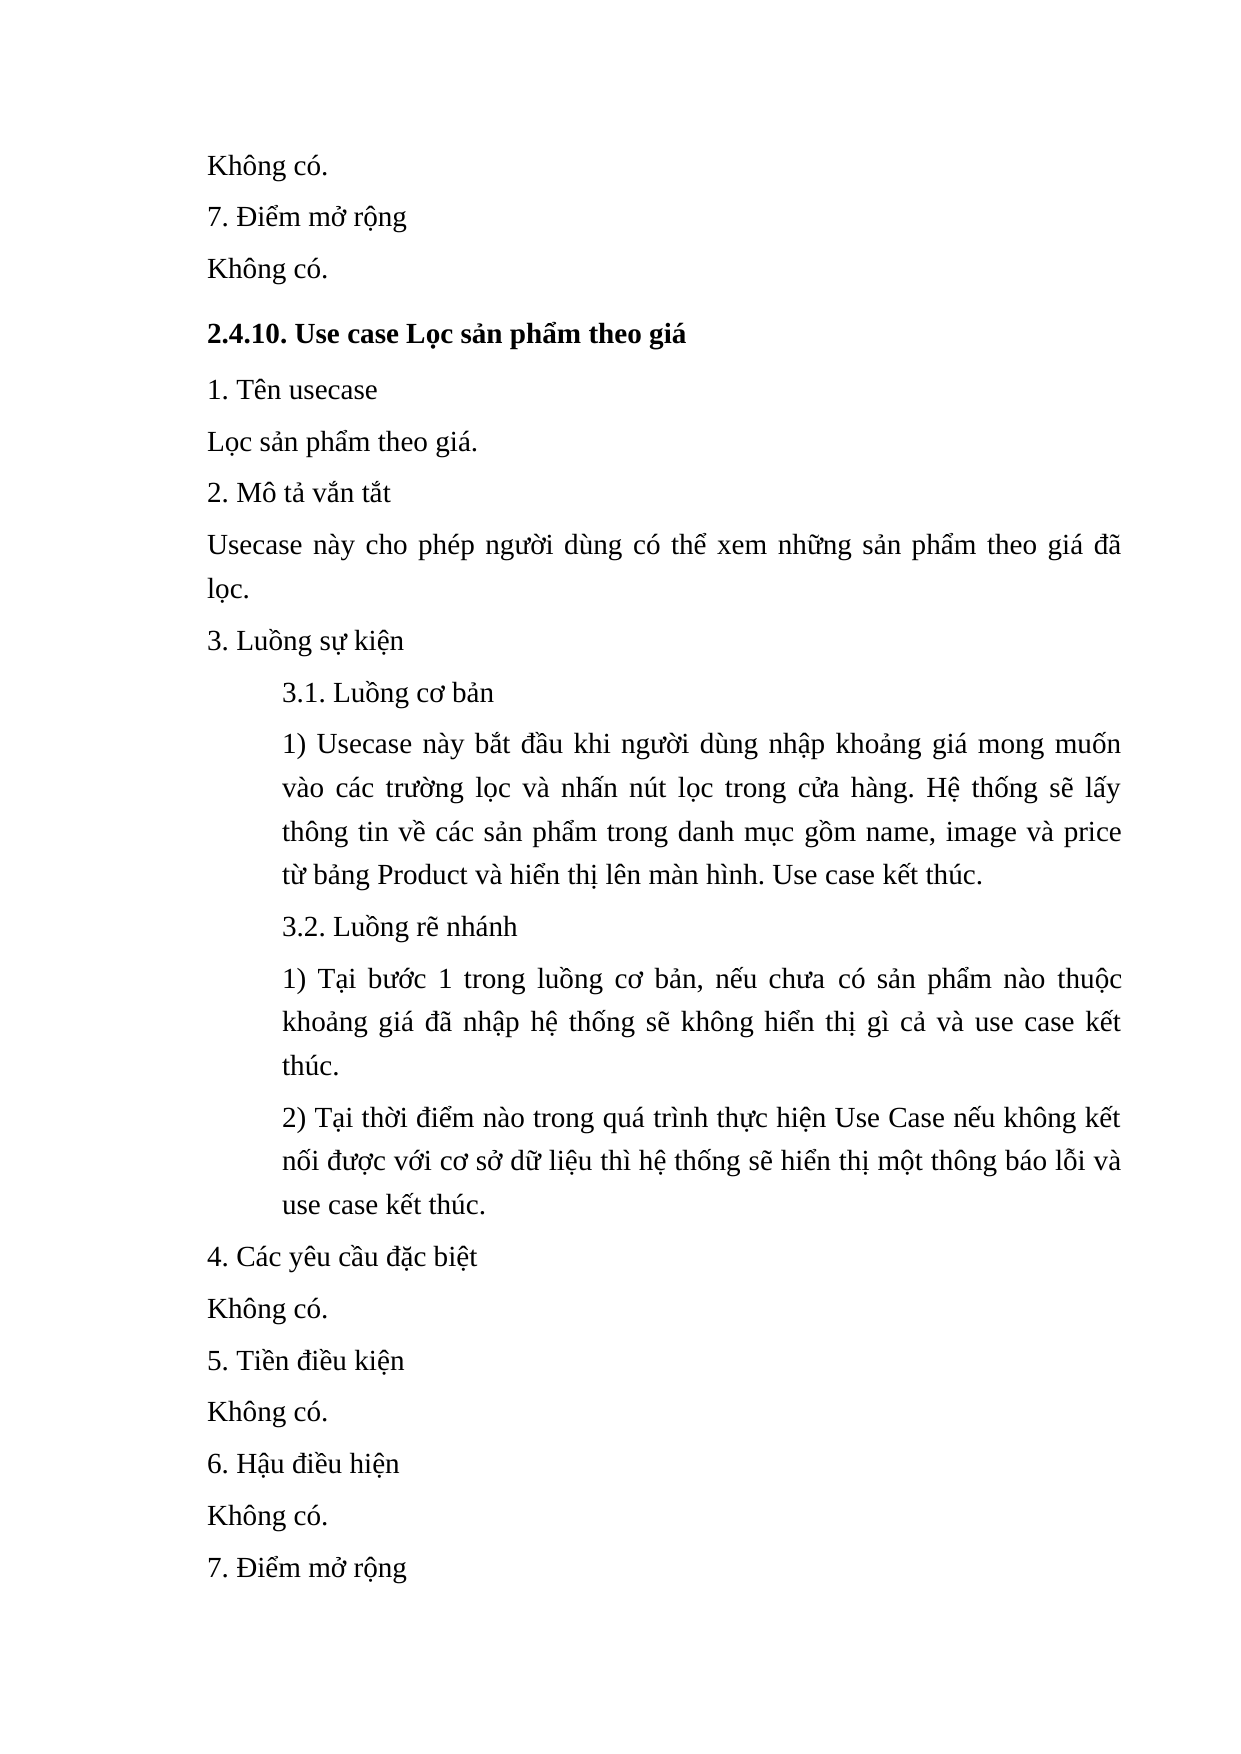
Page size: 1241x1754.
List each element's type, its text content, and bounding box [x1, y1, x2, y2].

text 3.2. Luồng rẽ nhánh [282, 909, 1122, 943]
text Không có. [207, 251, 1122, 285]
text 2. Mô tả vắn tắt [207, 476, 1122, 509]
text 3. Luồng sự kiện [207, 623, 1122, 656]
text 1) Usecase này bắt đầu khi người dùng nhập khoảng giá mong muốn vào các trường lọc và nhấn nút lọc trong cửa hàng. Hệ thống sẽ lấy thông tin về các sản phẩm trong danh mục gồm name, image và price từ bảng Product và hiển thị lên màn hình. Use case kết thúc. [282, 727, 1122, 891]
text 1. Tên usecase [207, 372, 1122, 405]
text 7. Điểm mở rộng [207, 199, 1122, 233]
text 1) Tại bước 1 trong luồng cơ bản, nếu chưa có sản phẩm nào thuộc khoảng giá đã nhập hệ thống sẽ không hiển thị gì cả và use case kết thúc. [282, 961, 1122, 1082]
text 6. Hậu điều hiện [207, 1446, 1122, 1480]
text 7. Điểm mở rộng [207, 1550, 1122, 1584]
text Không có. [207, 1394, 1122, 1428]
text 5. Tiền điều kiện [207, 1343, 1122, 1376]
text Usecase này cho phép người dùng có thể xem những sản phẩm theo giá đã lọc. [207, 527, 1122, 604]
subtitle 2.4.10. Use case Lọc sản phẩm theo giá [207, 316, 1122, 349]
text 3.1. Luồng cơ bản [282, 675, 1122, 708]
text Không có. [207, 1291, 1122, 1324]
text 4. Các yêu cầu đặc biệt [207, 1239, 1122, 1272]
text 2) Tại thời điểm nào trong quá trình thực hiện Use Case nếu không kết nối được với cơ sở dữ liệu thì hệ thống sẽ hiển thị một thông báo lỗi và use case kết thúc. [282, 1100, 1122, 1221]
text Lọc sản phẩm theo giá. [207, 424, 1122, 457]
text Không có. [207, 148, 1122, 181]
text Không có. [207, 1498, 1122, 1532]
